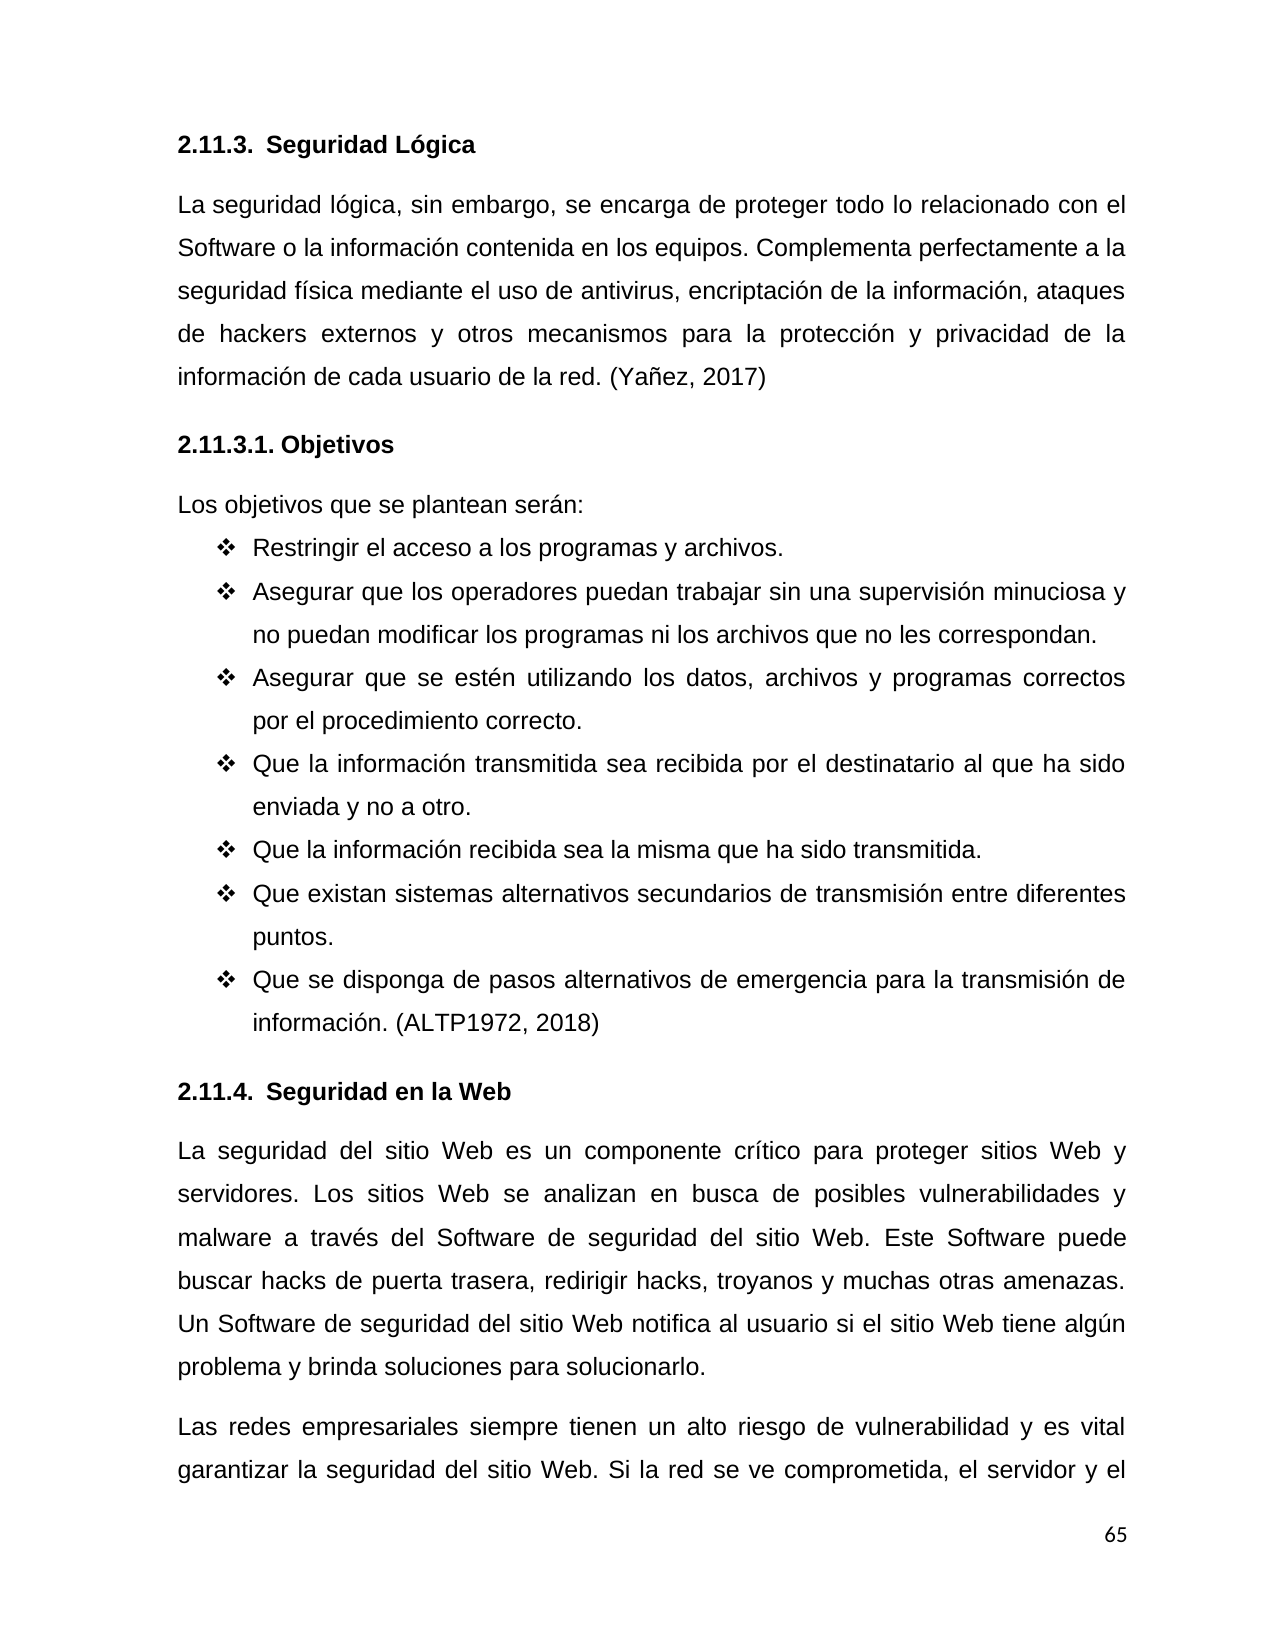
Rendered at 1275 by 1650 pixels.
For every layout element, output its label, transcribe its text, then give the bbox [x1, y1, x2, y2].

list Que existan sistemas alternativos secundarios de transmisión entre diferentes puntos. [215, 879, 1127, 951]
subtitle Seguridad Lógica [177, 130, 1127, 159]
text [177, 1412, 1127, 1483]
list Restringir el acceso a los programas y archivos. [215, 533, 1127, 562]
list Que se disponga de pasos alternativos de emergencia para la transmisión de información. [215, 965, 1127, 1037]
list Asegurar que los operadores puedan trabajar sin una supervisión minuciosa y no puedan modificar los programas ni los archivos que no les correspondan. [215, 576, 1127, 648]
text Los objetivos que se plantean serán: [177, 490, 1127, 519]
subtitle Seguridad en la Web [177, 1076, 1127, 1105]
list Que la información transmitida sea recibida por el destinatario al que ha sido enviada y no a otro. [215, 749, 1127, 821]
text La seguridad lógica, sin embargo, se encarga de proteger todo lo relacionado con el Software o la información contenida en los equipos. Complementa perfectamente a la seguridad física mediante el uso de antivirus, encriptación de la información, ataques de hackers externos y otros mecanismos para la protección y privacidad de la información de cada usuario de la red. [177, 190, 1127, 391]
subtitle Objetivos [177, 430, 1127, 459]
list Que la información recibida sea la misma que ha sido transmitida. [215, 836, 1127, 864]
text La seguridad del sitio Web es un componente crítico para proteger sitios Web y servidores. Los sitios Web se analizan en busca de posibles vulnerabilidades y malware a través del Software de seguridad del sitio Web. Este Software puede buscar hacks de puerta trasera, redirigir hacks, troyanos y muchas otras amenazas. Un Software de seguridad del sitio Web notifica al usuario si el sitio Web tiene algún problema y brinda soluciones para solucionarlo. [177, 1136, 1127, 1381]
list Asegurar que se estén utilizando los datos, archivos y programas correctos por el procedimiento correcto. [215, 663, 1127, 735]
